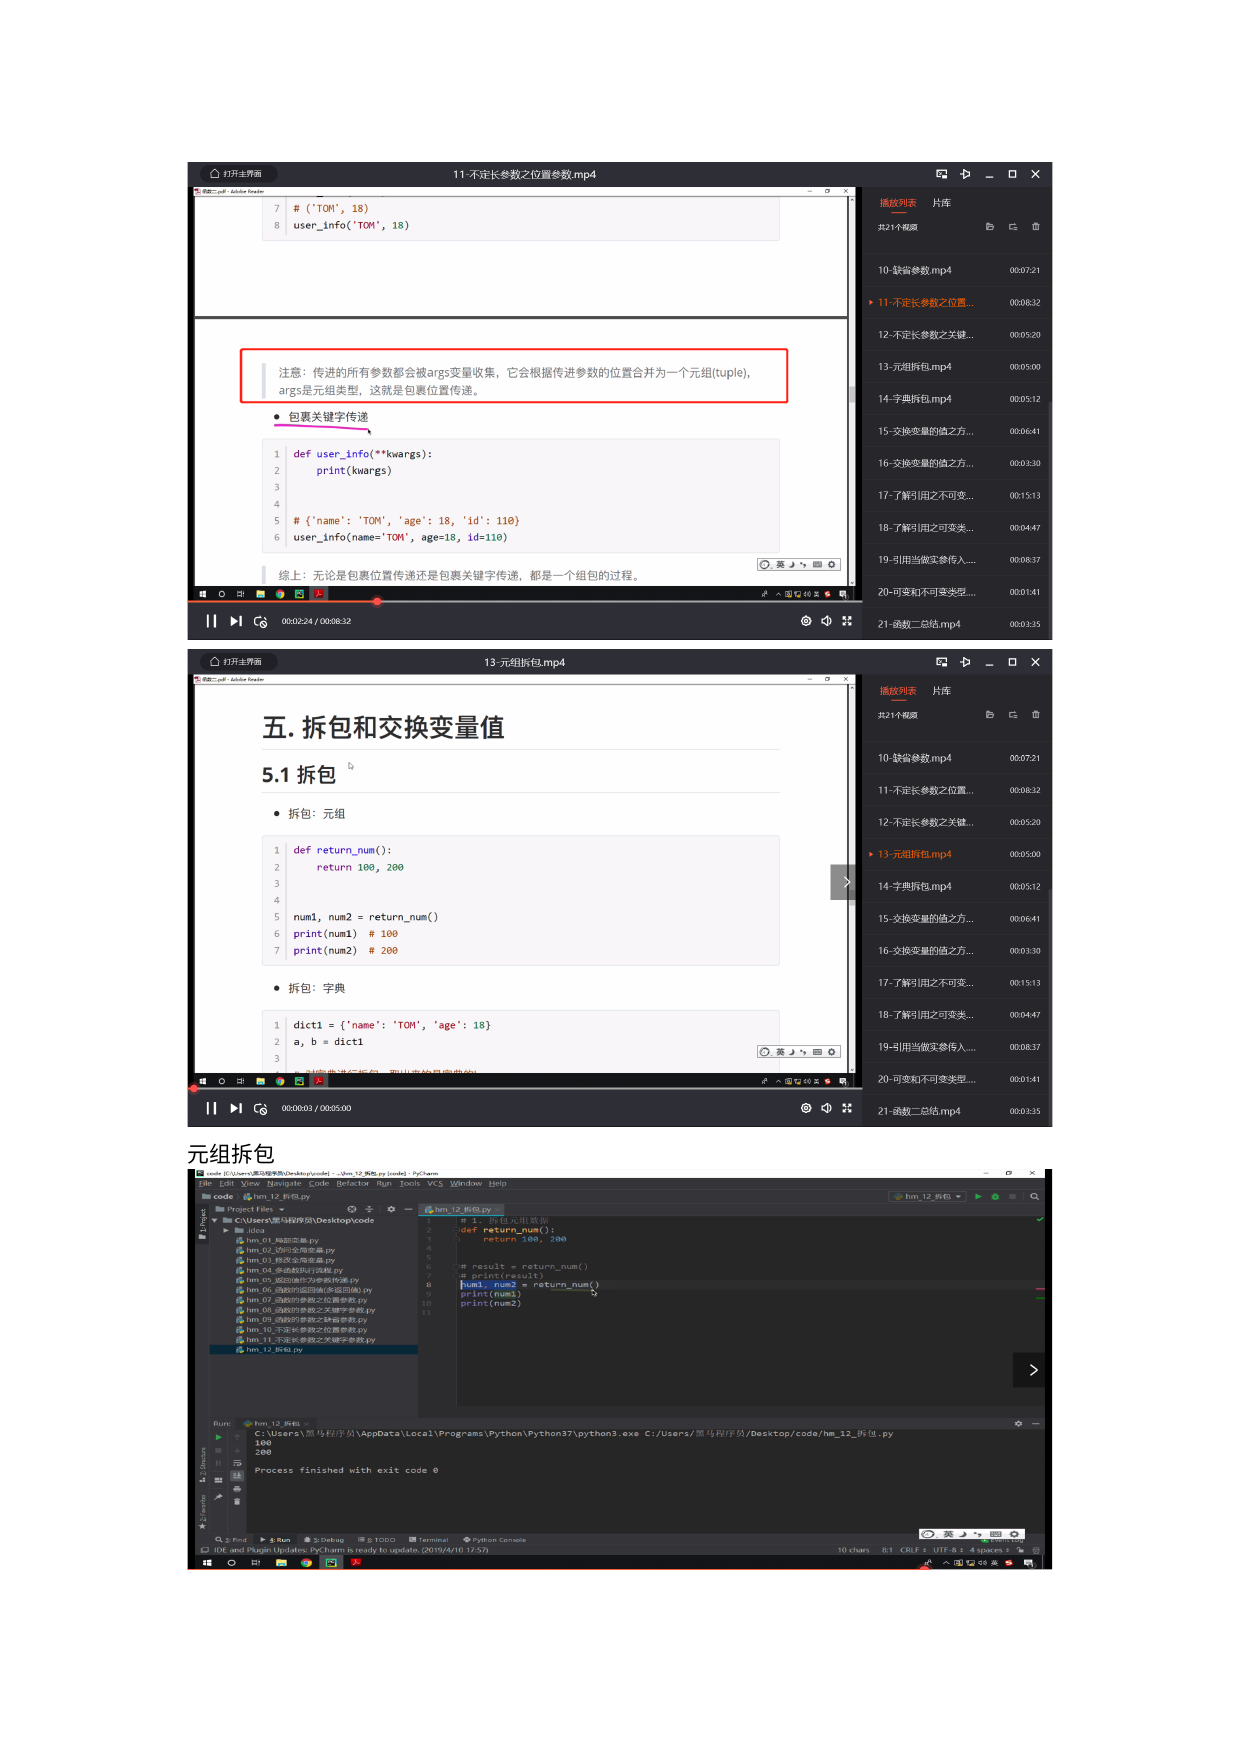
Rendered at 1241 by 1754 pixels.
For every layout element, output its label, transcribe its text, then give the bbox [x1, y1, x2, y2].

picture [187, 162, 1053, 640]
text 元组拆包 [187, 1137, 1053, 1169]
picture [187, 1169, 1053, 1570]
picture [187, 649, 1053, 1127]
